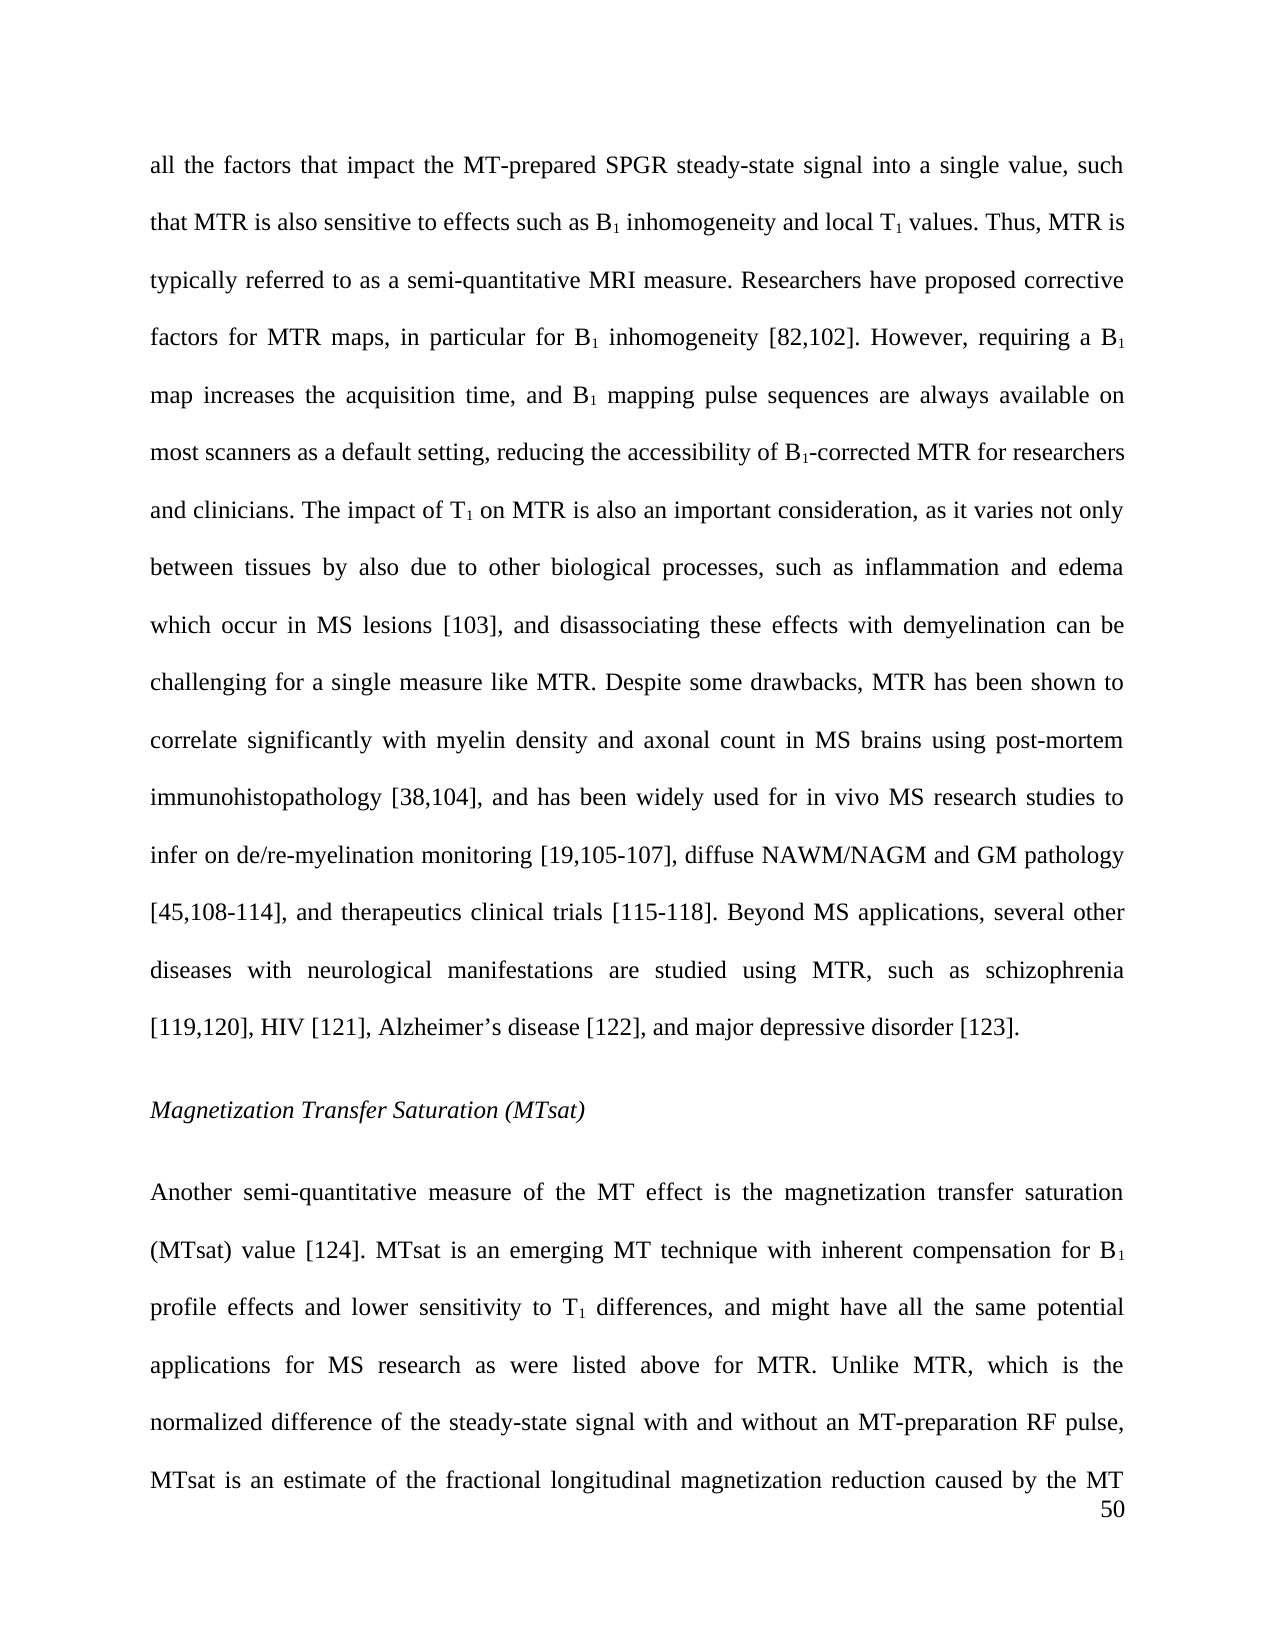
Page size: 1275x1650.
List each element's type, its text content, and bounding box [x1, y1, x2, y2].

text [150, 1177, 1125, 1494]
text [150, 150, 1125, 1041]
text Magnetization Transfer Saturation (MTsat) [150, 1095, 1125, 1124]
